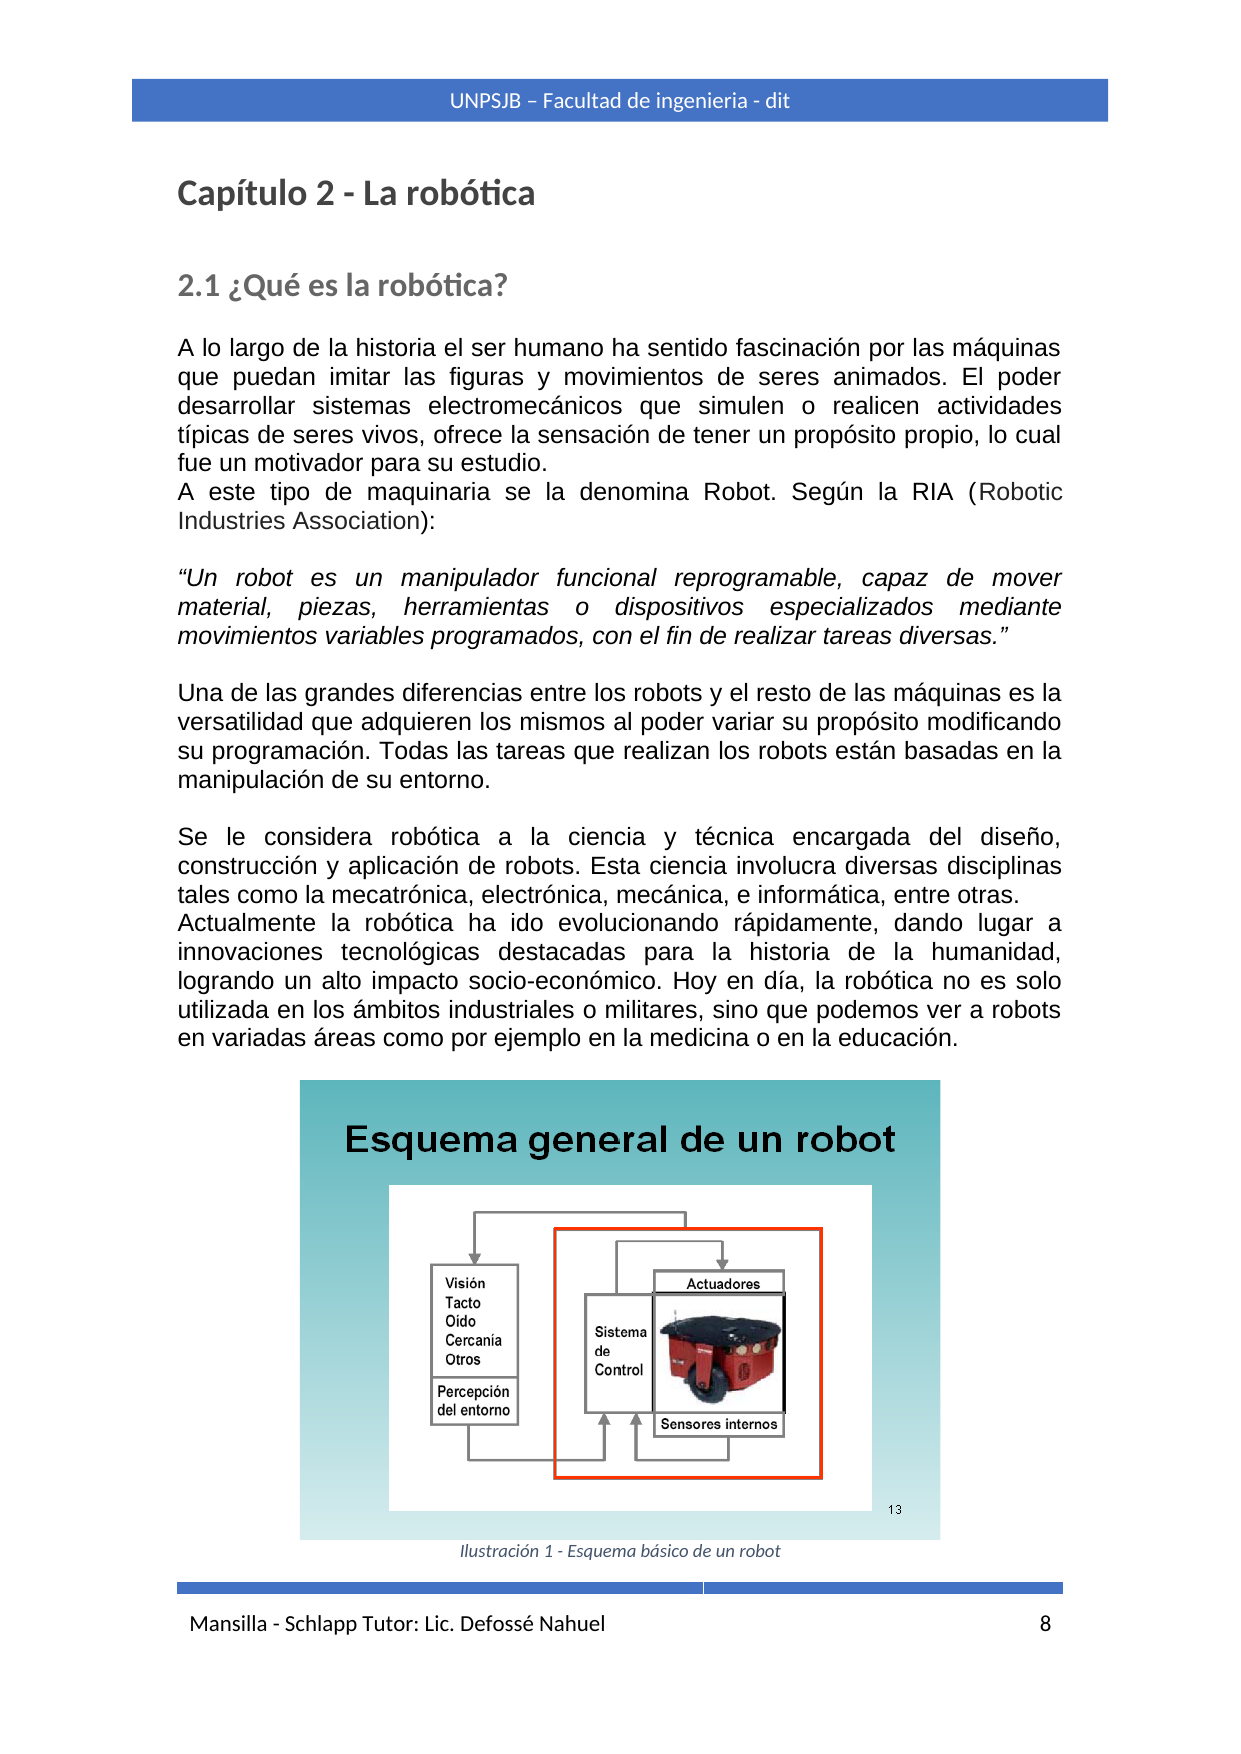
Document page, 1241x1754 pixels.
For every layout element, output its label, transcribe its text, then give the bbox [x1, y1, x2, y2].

text A lo largo de la historia el ser humano ha sentido fascinación por las máquinas que puedan imitar las figuras y movimientos de seres animados. El poder desarrollar sistemas electromecánicos que simulen o realicen actividades típicas de seres vivos, ofrece la sensación de tener un propósito propio, lo cual fue un motivador para su estudio. [177, 333, 1063, 477]
text “Un robot es un manipulador funcional reprogramable, capaz de mover material, piezas, herramientas o dispositivos especializados mediante movimientos variables programados, con el fin de realizar tareas diversas.” [177, 563, 1063, 649]
text Se le considera robótica a la ciencia y técnica encargada del diseño, construcción y aplicación de robots. Esta ciencia involucra diversas disciplinas tales como la mecatrónica, electrónica, mecánica, e informática, entre otras. [177, 822, 1063, 908]
text Actualmente la robótica ha ido evolucionando rápidamente, dando lugar a innovaciones tecnológicas destacadas para la historia de la humanidad, logrando un alto impacto socio-económico. Hoy en día, la robótica no es solo utilizada en los ámbitos industriales o militares, sino que podemos ver a robots en variadas áreas como por ejemplo en la medicina o en la educación. [177, 908, 1063, 1052]
text A este tipo de maquinaria se la denomina Robot. Según la RIA (Robotic Industries Association): [177, 477, 1063, 534]
text Ilustración 1 - Esquema básico de un robot [177, 1539, 1063, 1562]
text Una de las grandes diferencias entre los robots y el resto de las máquinas es la versatilidad que adquieren los mismos al poder variar su propósito modificando su programación. Todas las tareas que realizan los robots están basadas en la manipulación de su entorno. [177, 678, 1063, 793]
picture [299, 1080, 941, 1540]
subtitle 2.1 ¿Qué es la robótica? [177, 264, 1063, 304]
subtitle Capítulo 2 - La robótica [177, 168, 1063, 214]
